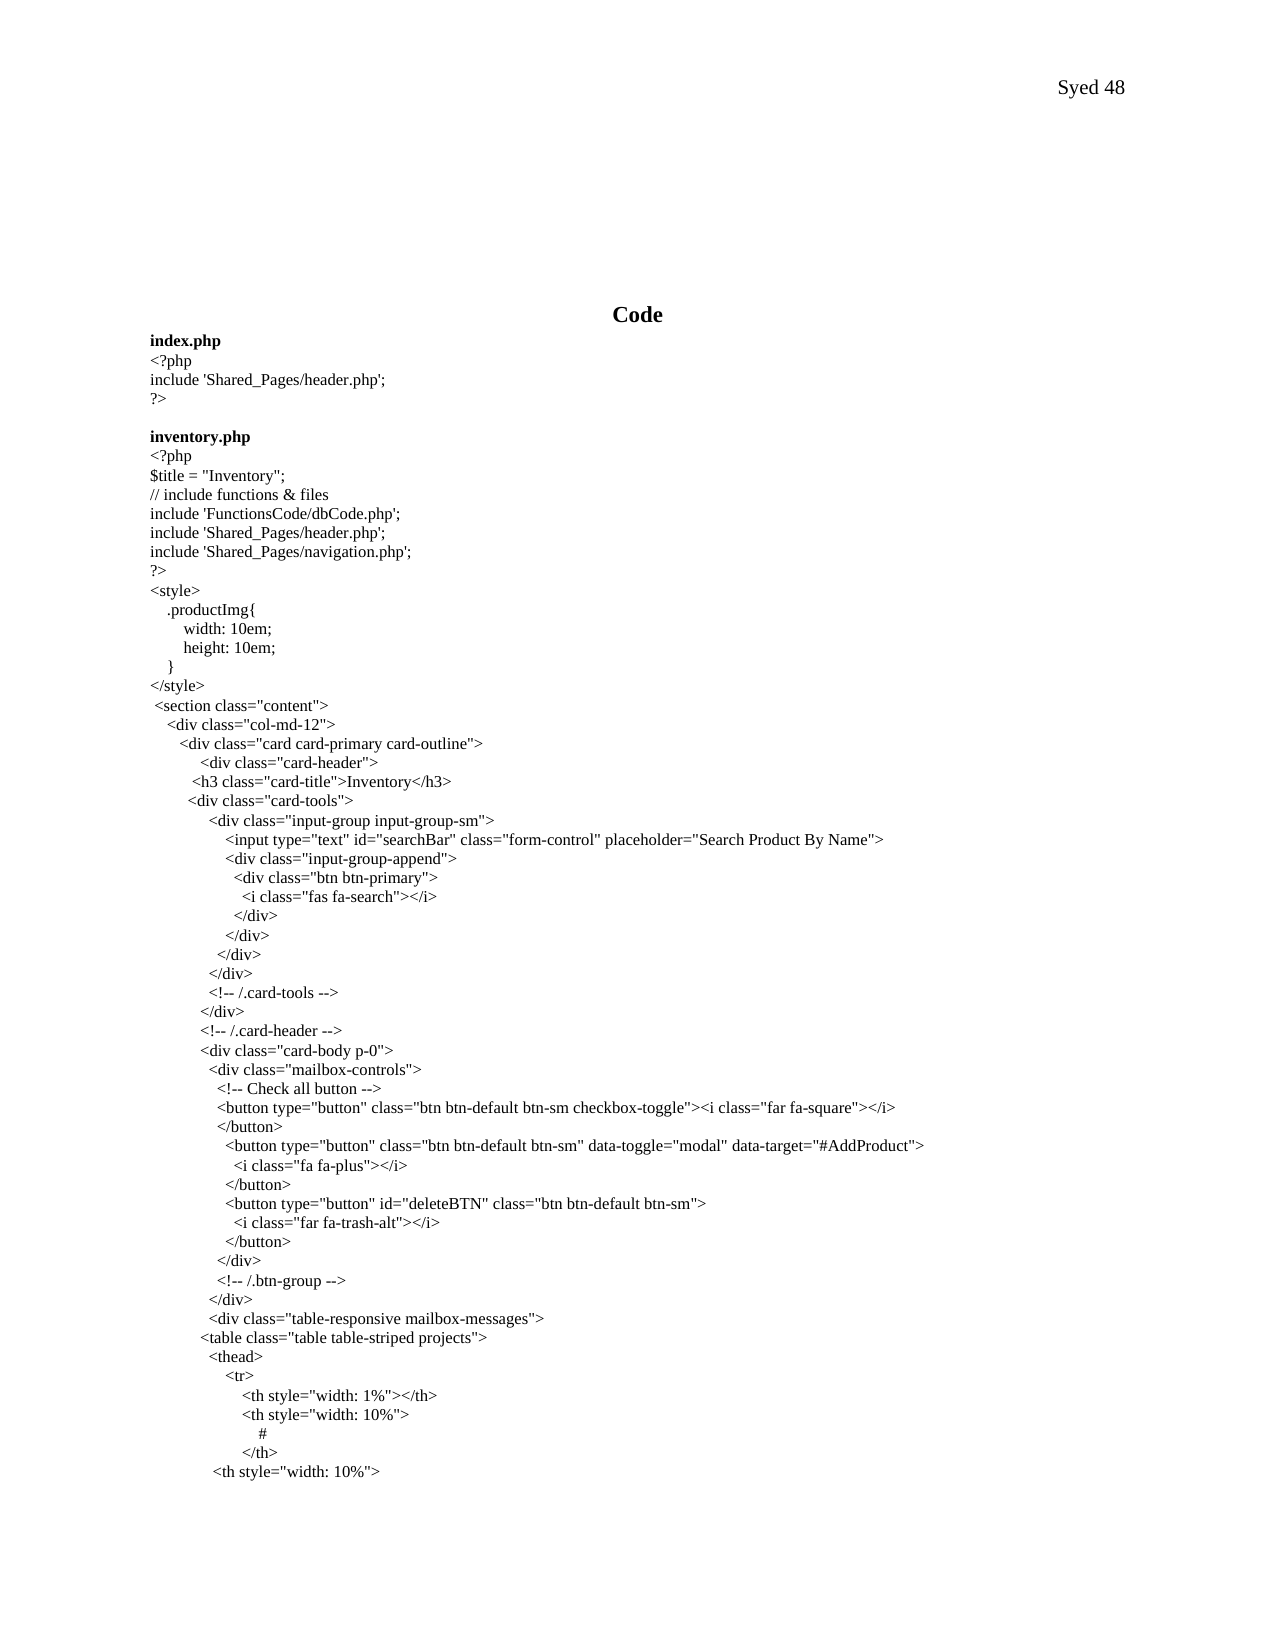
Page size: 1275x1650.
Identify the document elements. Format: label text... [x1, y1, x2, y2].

text </div> [150, 1251, 1125, 1270]
text <section class="content"> [150, 695, 1125, 714]
text <button type="button" class="btn btn-default btn-sm" data-toggle="modal" data-target="#AddProduct"> [150, 1136, 1125, 1155]
text <input type="text" id="searchBar" class="form-control" placeholder="Search Product By Name"> [150, 829, 1125, 849]
text </th> [150, 1443, 1125, 1462]
text include 'Shared_Pages/navigation.php'; [150, 542, 1125, 561]
text height: 10em; [150, 638, 1125, 657]
text <button type="button" id="deleteBTN" class="btn btn-default btn-sm"> [150, 1194, 1125, 1213]
text <button type="button" class="btn btn-default btn-sm checkbox-toggle"><i class="far fa-square"></i> [150, 1098, 1125, 1117]
text index.php [150, 331, 1125, 350]
text </div> [150, 1289, 1125, 1309]
text <th style="width: 1%"></th> [150, 1385, 1125, 1404]
text ?> [150, 389, 1125, 408]
text <!-- /.card-tools --> [150, 983, 1125, 1002]
text <i class="far fa-trash-alt"></i> [150, 1213, 1125, 1232]
text <i class="fa fa-plus"></i> [150, 1155, 1125, 1174]
text $title = "Inventory"; [150, 465, 1125, 484]
text <div class="table-responsive mailbox-messages"> [150, 1309, 1125, 1328]
text <table class="table table-striped projects"> [150, 1328, 1125, 1347]
text </button> [150, 1174, 1125, 1194]
text </button> [150, 1117, 1125, 1136]
text </style> [150, 676, 1125, 695]
text <!-- /.card-header --> [150, 1021, 1125, 1040]
text </div> [150, 964, 1125, 983]
text </button> [150, 1232, 1125, 1251]
text </div> [150, 925, 1125, 944]
text <div class="btn btn-primary"> [150, 868, 1125, 887]
text <thead> [150, 1347, 1125, 1366]
text <i class="fas fa-search"></i> [150, 887, 1125, 906]
text <?php [150, 350, 1125, 369]
text <div class="card-tools"> [150, 791, 1125, 810]
text <div class="mailbox-controls"> [150, 1059, 1125, 1079]
text include 'Shared_Pages/header.php'; [150, 523, 1125, 542]
text Code [150, 301, 1125, 327]
text <th style="width: 10%"> [150, 1462, 1125, 1481]
text </div> [150, 906, 1125, 925]
text </div> [150, 944, 1125, 964]
text <!-- Check all button --> [150, 1079, 1125, 1098]
text <!-- /.btn-group --> [150, 1270, 1125, 1289]
text include 'FunctionsCode/dbCode.php'; [150, 504, 1125, 523]
text width: 10em; [150, 619, 1125, 638]
text # [150, 1424, 1125, 1443]
text include 'Shared_Pages/header.php'; [150, 369, 1125, 389]
text // include functions & files [150, 484, 1125, 504]
text ?> [150, 561, 1125, 580]
text <h3 class="card-title">Inventory</h3> [150, 772, 1125, 791]
text <div class="input-group-append"> [150, 849, 1125, 868]
text <div class="card card-primary card-outline"> [150, 734, 1125, 753]
text inventory.php [150, 427, 1125, 446]
text <div class="input-group input-group-sm"> [150, 810, 1125, 829]
text <tr> [150, 1366, 1125, 1385]
text <th style="width: 10%"> [150, 1404, 1125, 1424]
text <div class="col-md-12"> [150, 714, 1125, 734]
text <?php [150, 446, 1125, 465]
text </div> [150, 1002, 1125, 1021]
text <div class="card-header"> [150, 753, 1125, 772]
text } [150, 657, 1125, 676]
text .productImg{ [150, 599, 1125, 619]
text <div class="card-body p-0"> [150, 1040, 1125, 1059]
text <style> [150, 580, 1125, 599]
